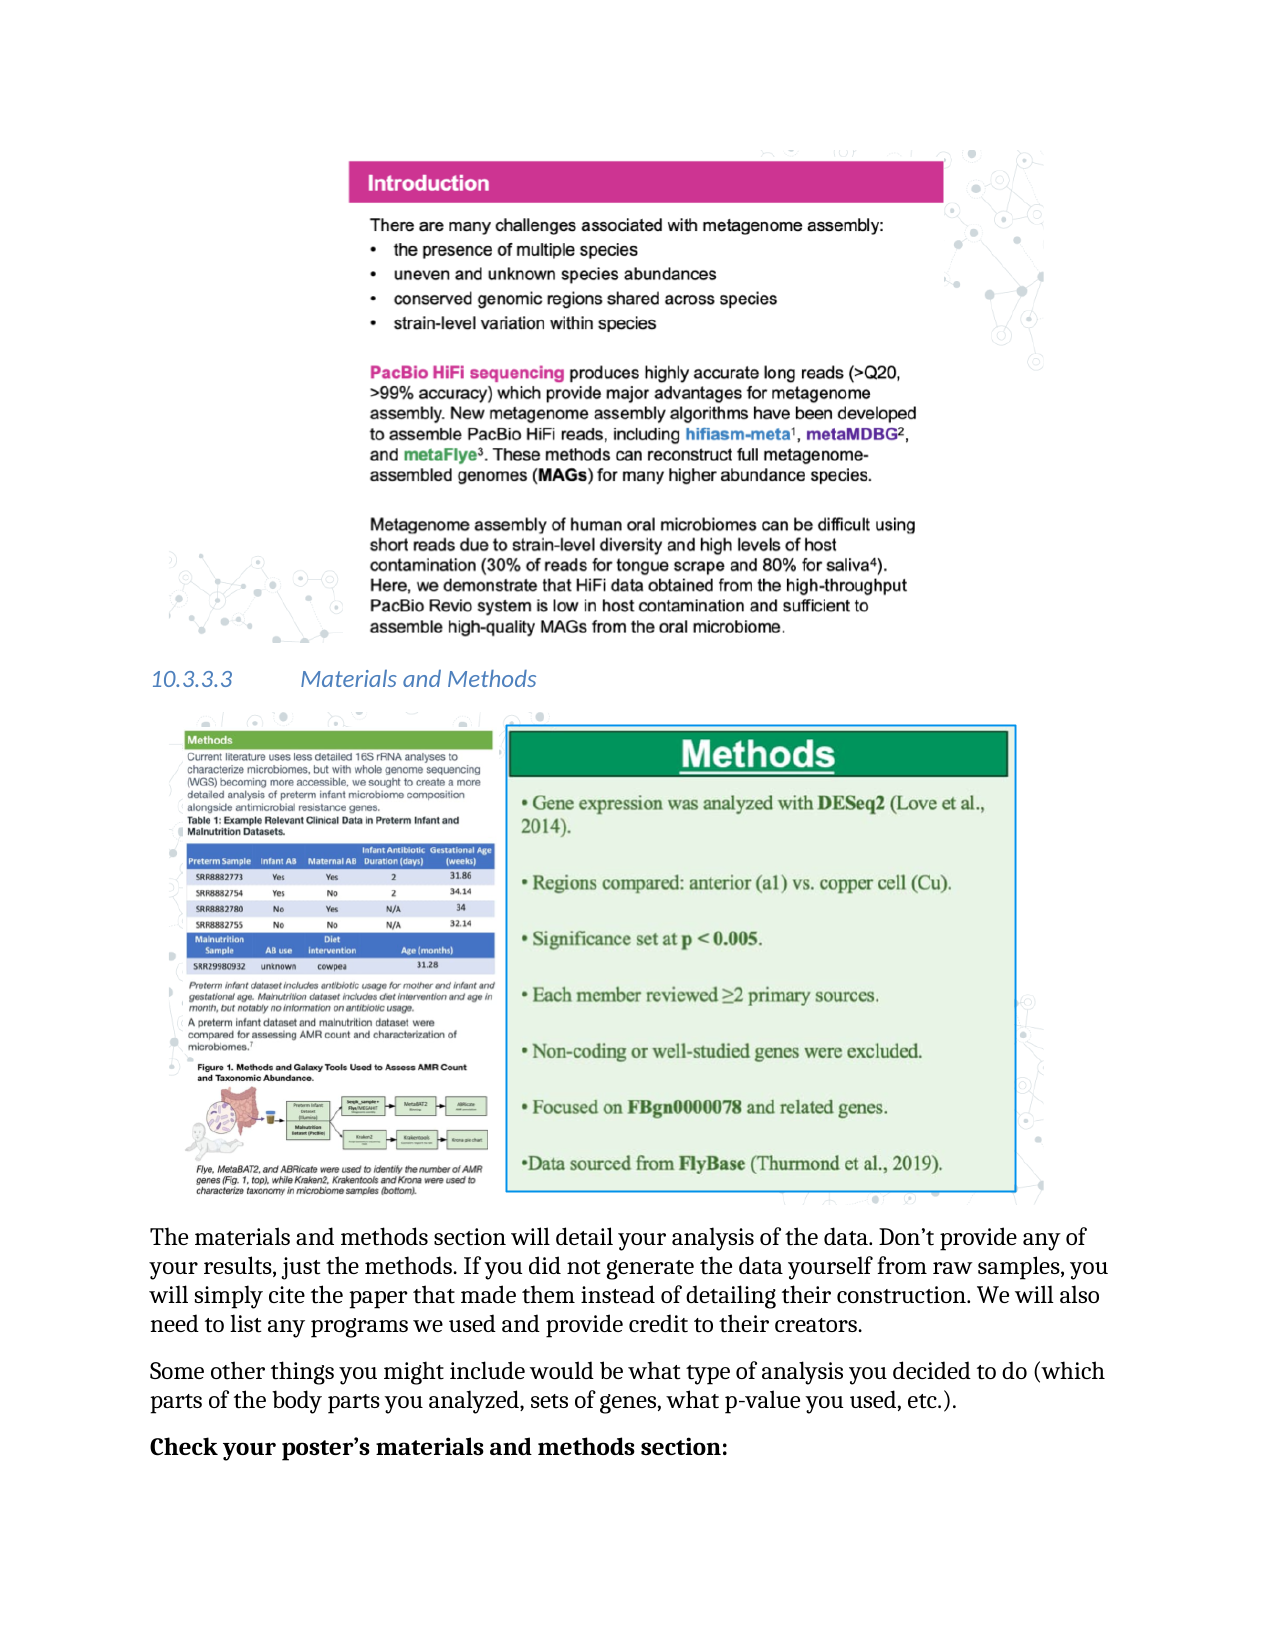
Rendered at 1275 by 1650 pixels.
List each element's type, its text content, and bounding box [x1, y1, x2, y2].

text The materials and methods section will detail your analysis of the data. Don’t provide any of your results, just the methods. If you did not generate the data yourself from raw samples, you will simply cite the paper that made them instead of detailing their construction. We will also need to list any programs we used and provide credit to their creators. [150, 1223, 1125, 1338]
text Check your poster’s materials and methods section: [150, 1433, 1125, 1462]
picture [168, 150, 1044, 643]
picture [168, 712, 1044, 1205]
text Some other things you might include would be what type of analysis you decided to do (which parts of the body parts you analyzed, sets of genes, what p-value you used, etc.). [150, 1357, 1125, 1414]
subtitle 10.3.3.3 Materials and Methods [150, 663, 1125, 693]
